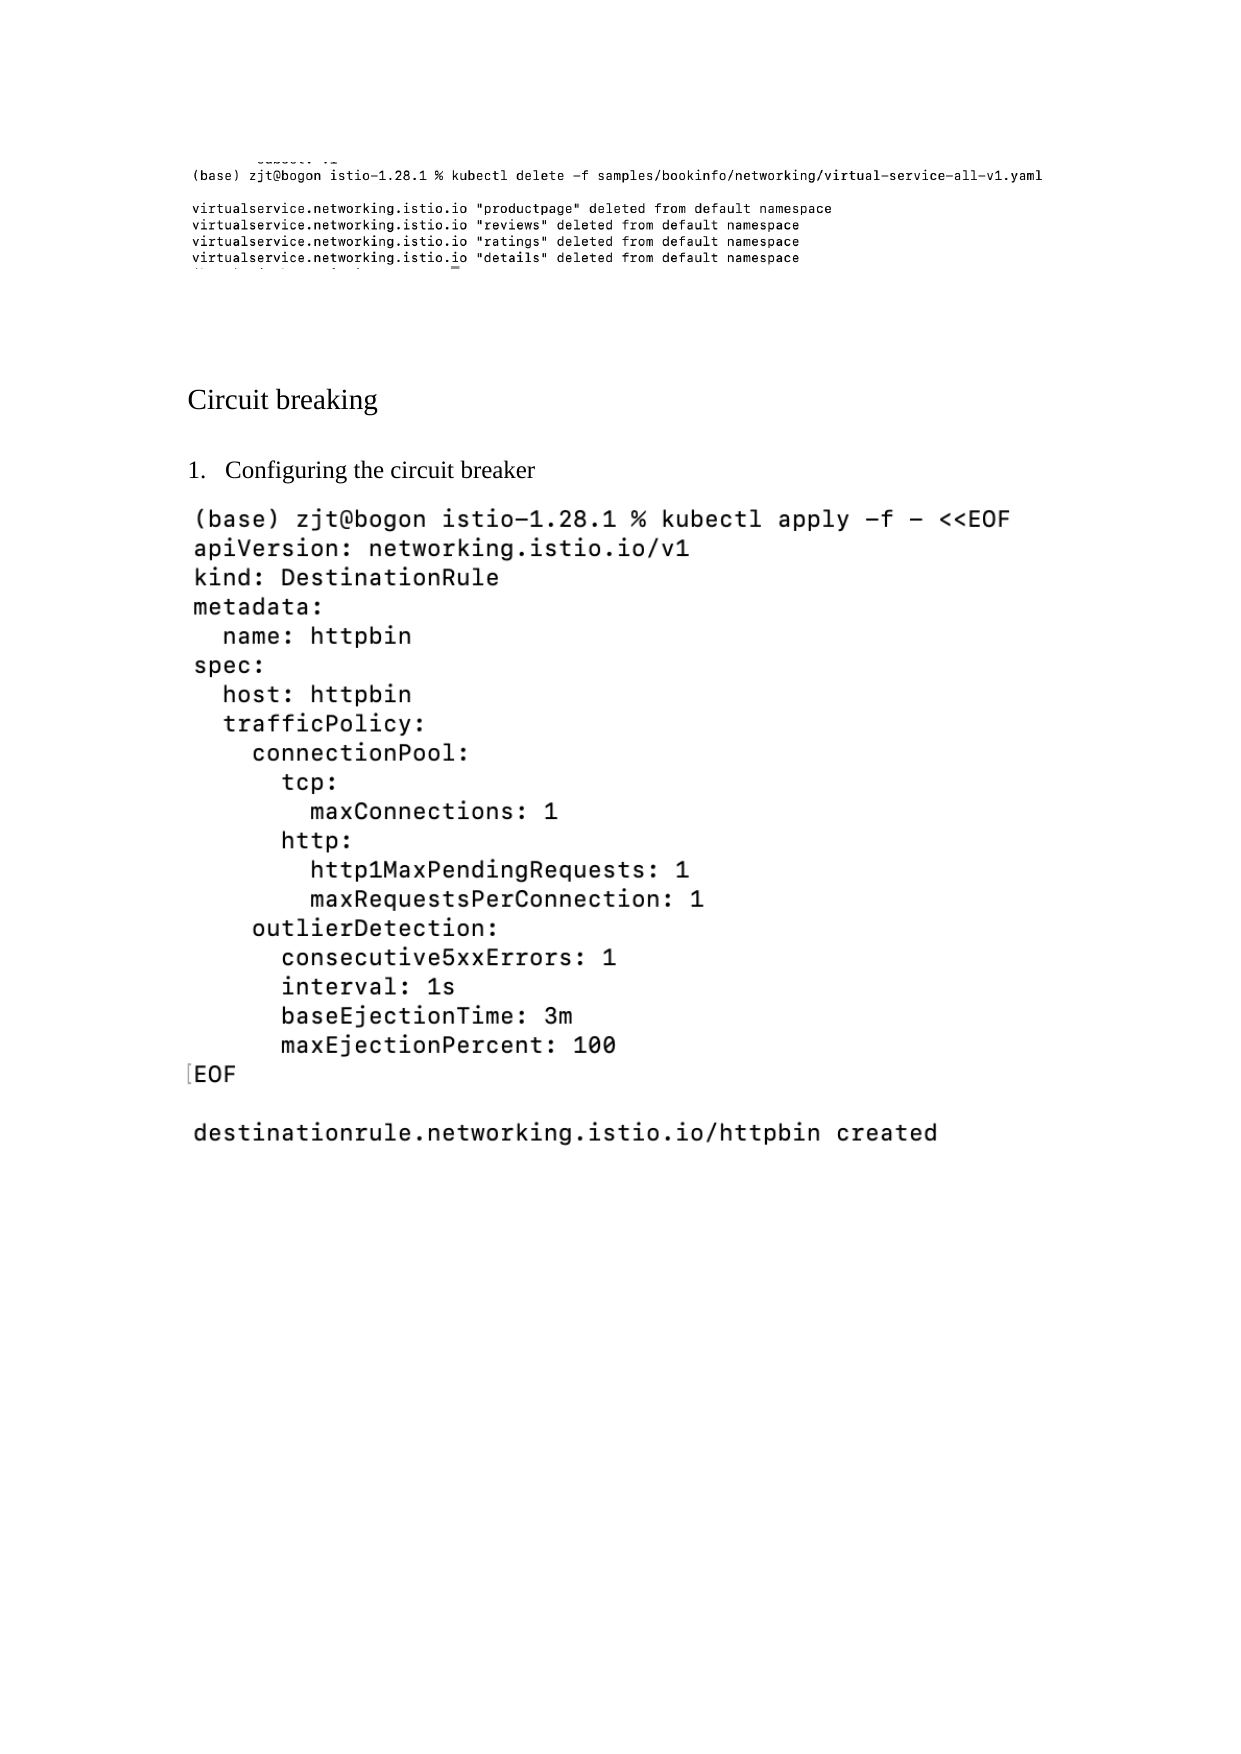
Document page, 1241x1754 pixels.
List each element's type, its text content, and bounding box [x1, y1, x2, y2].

list Configuring the circuit breaker [187, 453, 1053, 486]
picture [187, 162, 1053, 269]
picture [187, 506, 1030, 1151]
text Circuit breaking [187, 367, 1053, 432]
